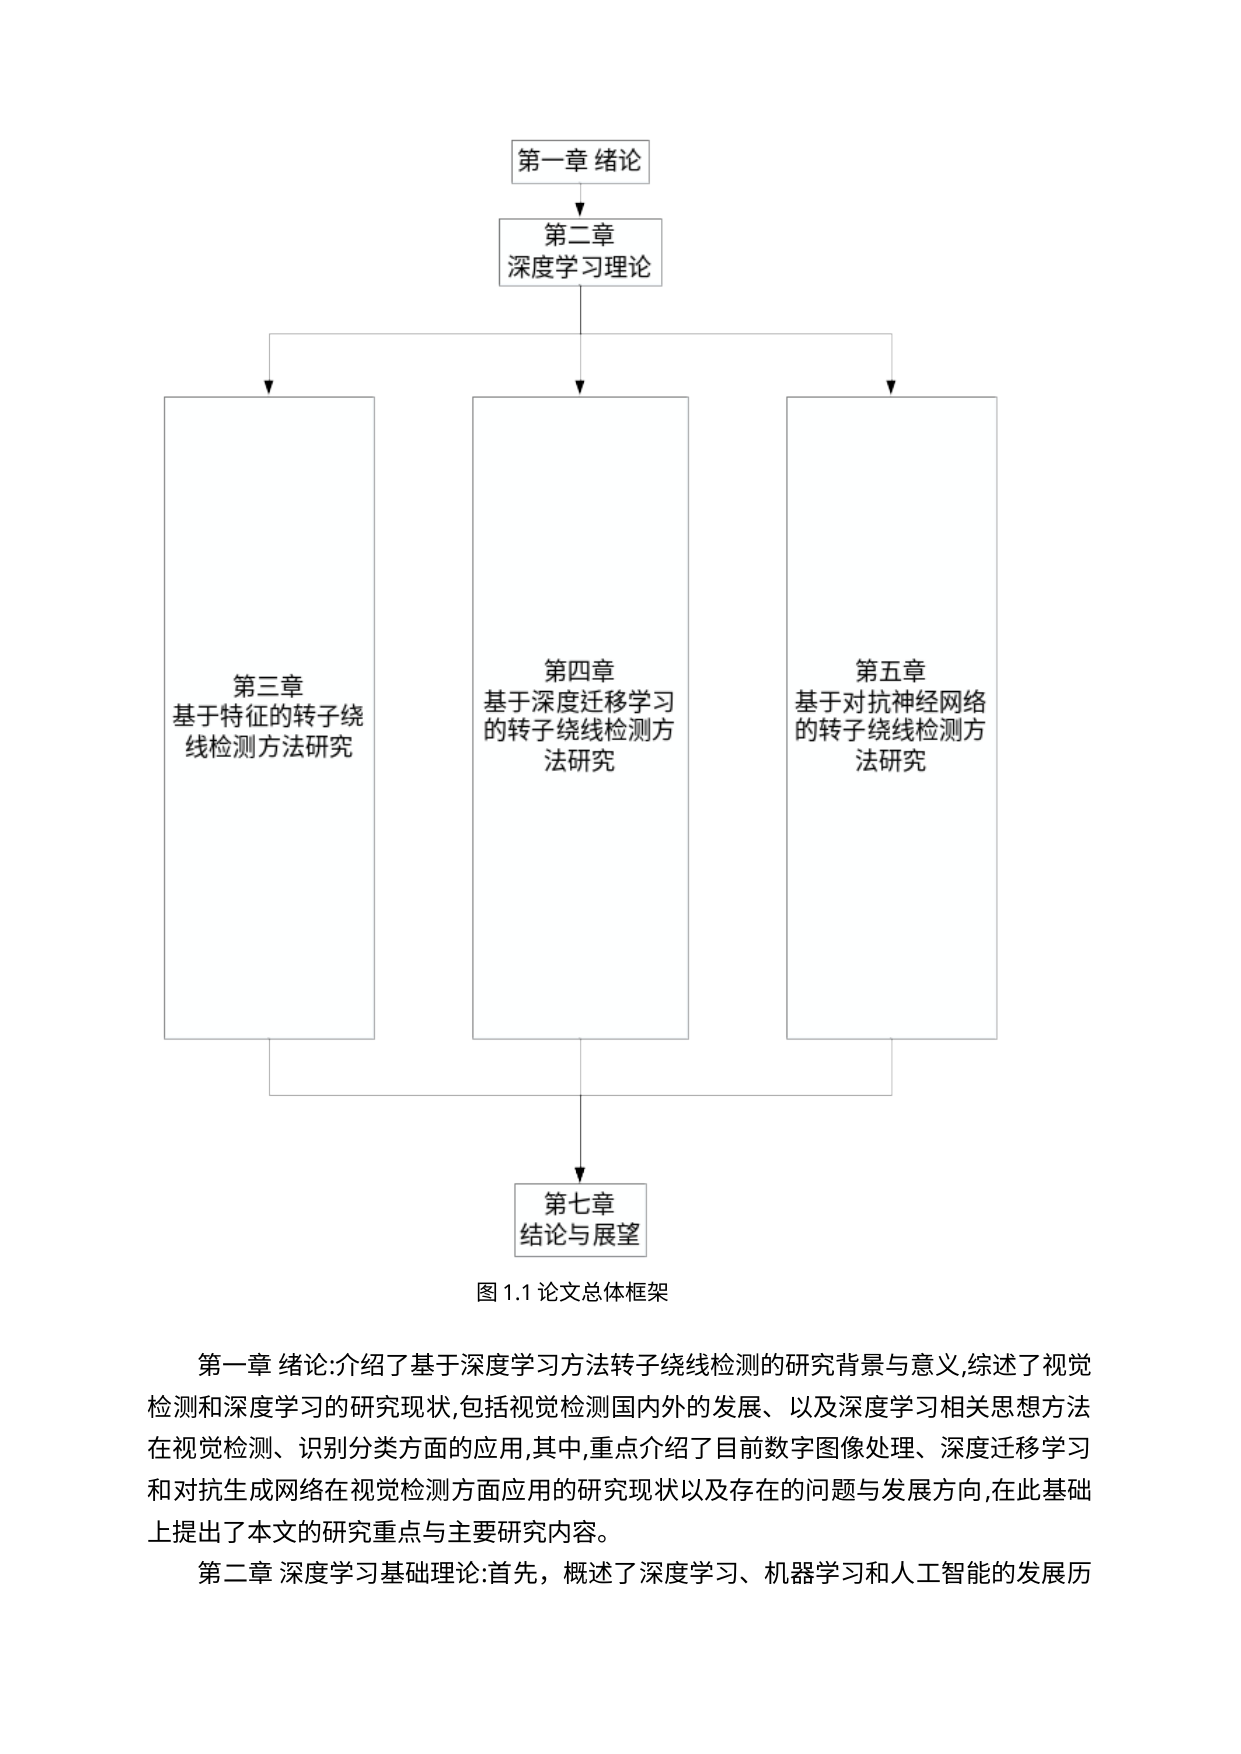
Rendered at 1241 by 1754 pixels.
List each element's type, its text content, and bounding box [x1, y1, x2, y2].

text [148, 1549, 1092, 1591]
text 第一章 绪论:介绍了基于深度学习方法转子绕线检测的研究背景与意义,综述了视觉检测和深度学习的研究现状,包括视觉检测国内外的发展、以及深度学习相关思想方法在视觉检测、识别分类方面的应用,其中,重点介绍了目前数字图像处理、深度迁移学习和对抗生成网络在视觉检测方面应用的研究现状以及存在的问题与发展方向,在此基础上提出了本文的研究重点与主要研究内容。 [148, 1341, 1092, 1549]
text 图1.1论文总体框架 [148, 1267, 1092, 1309]
